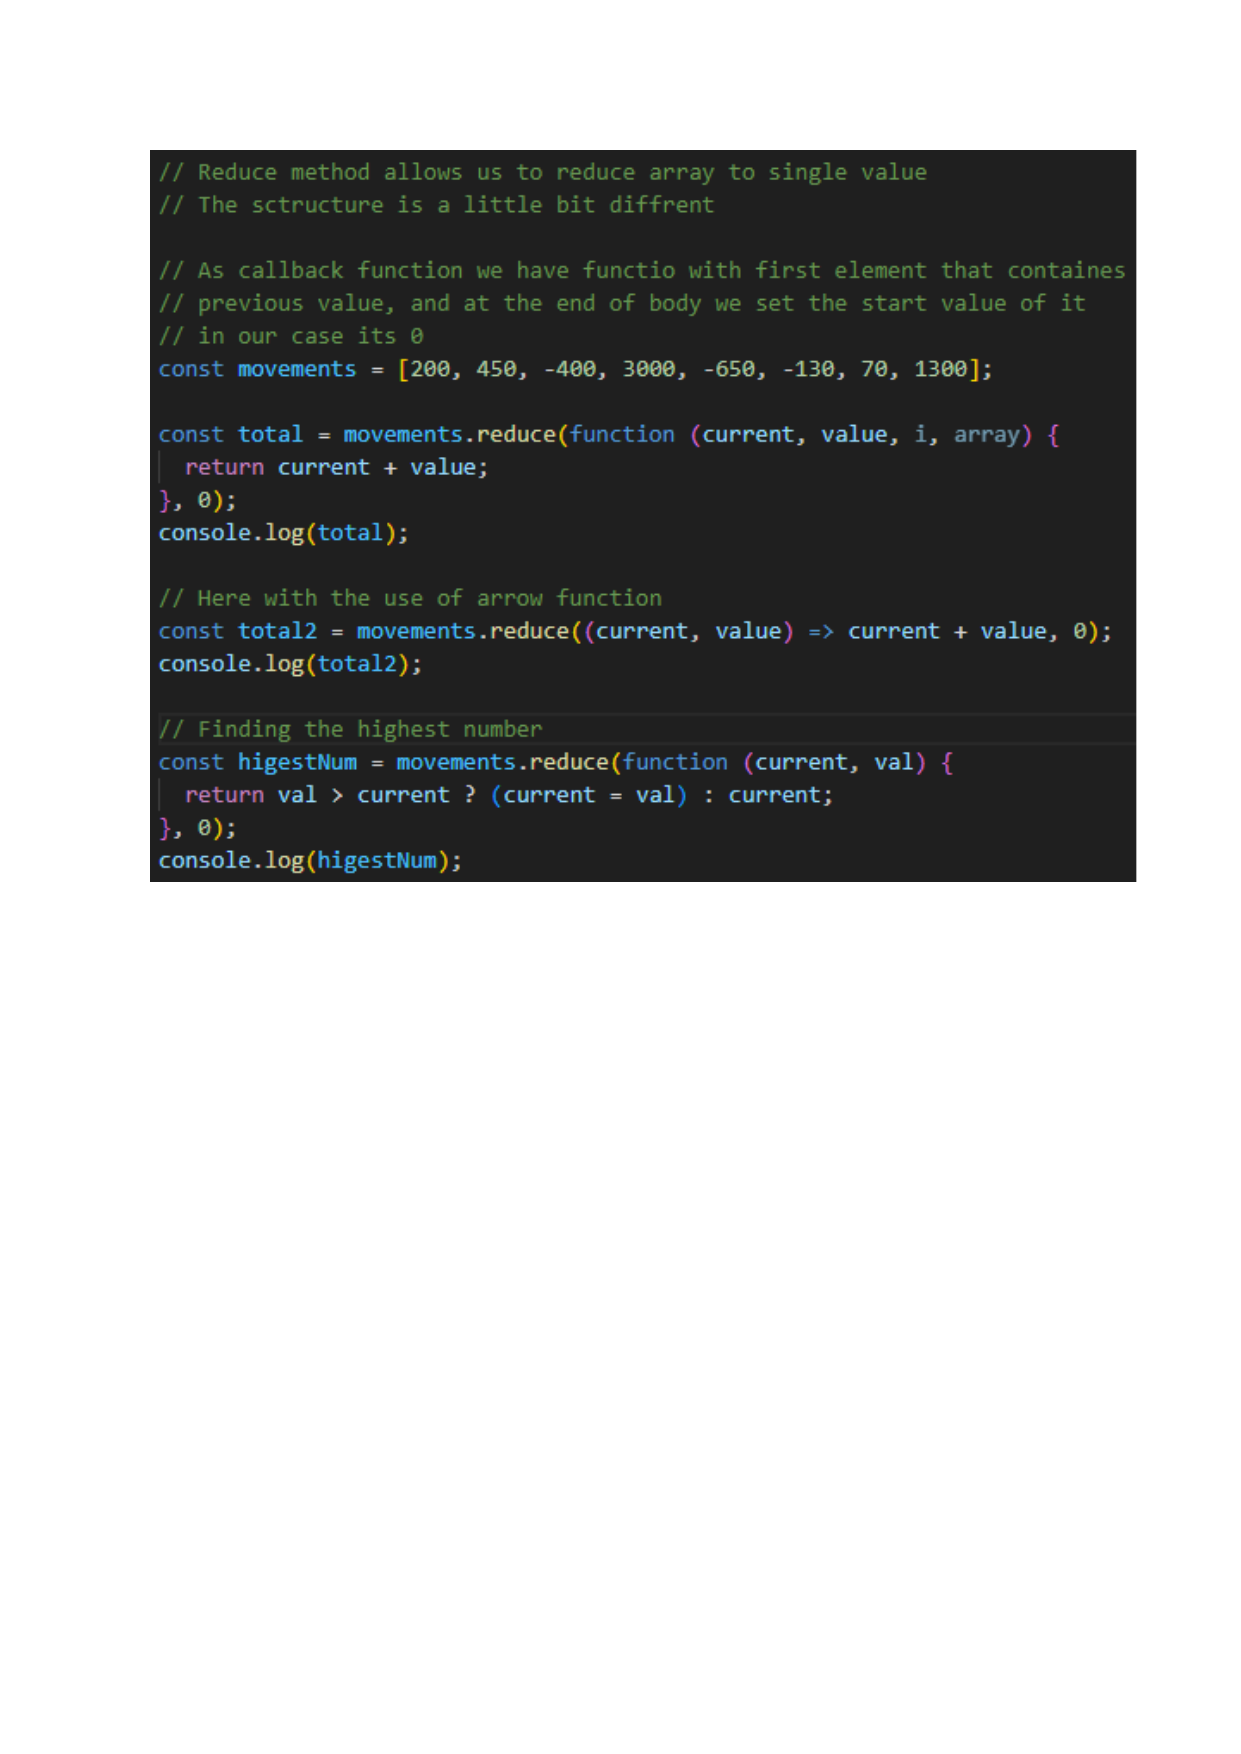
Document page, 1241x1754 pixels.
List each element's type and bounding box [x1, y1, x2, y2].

picture [150, 150, 1137, 882]
